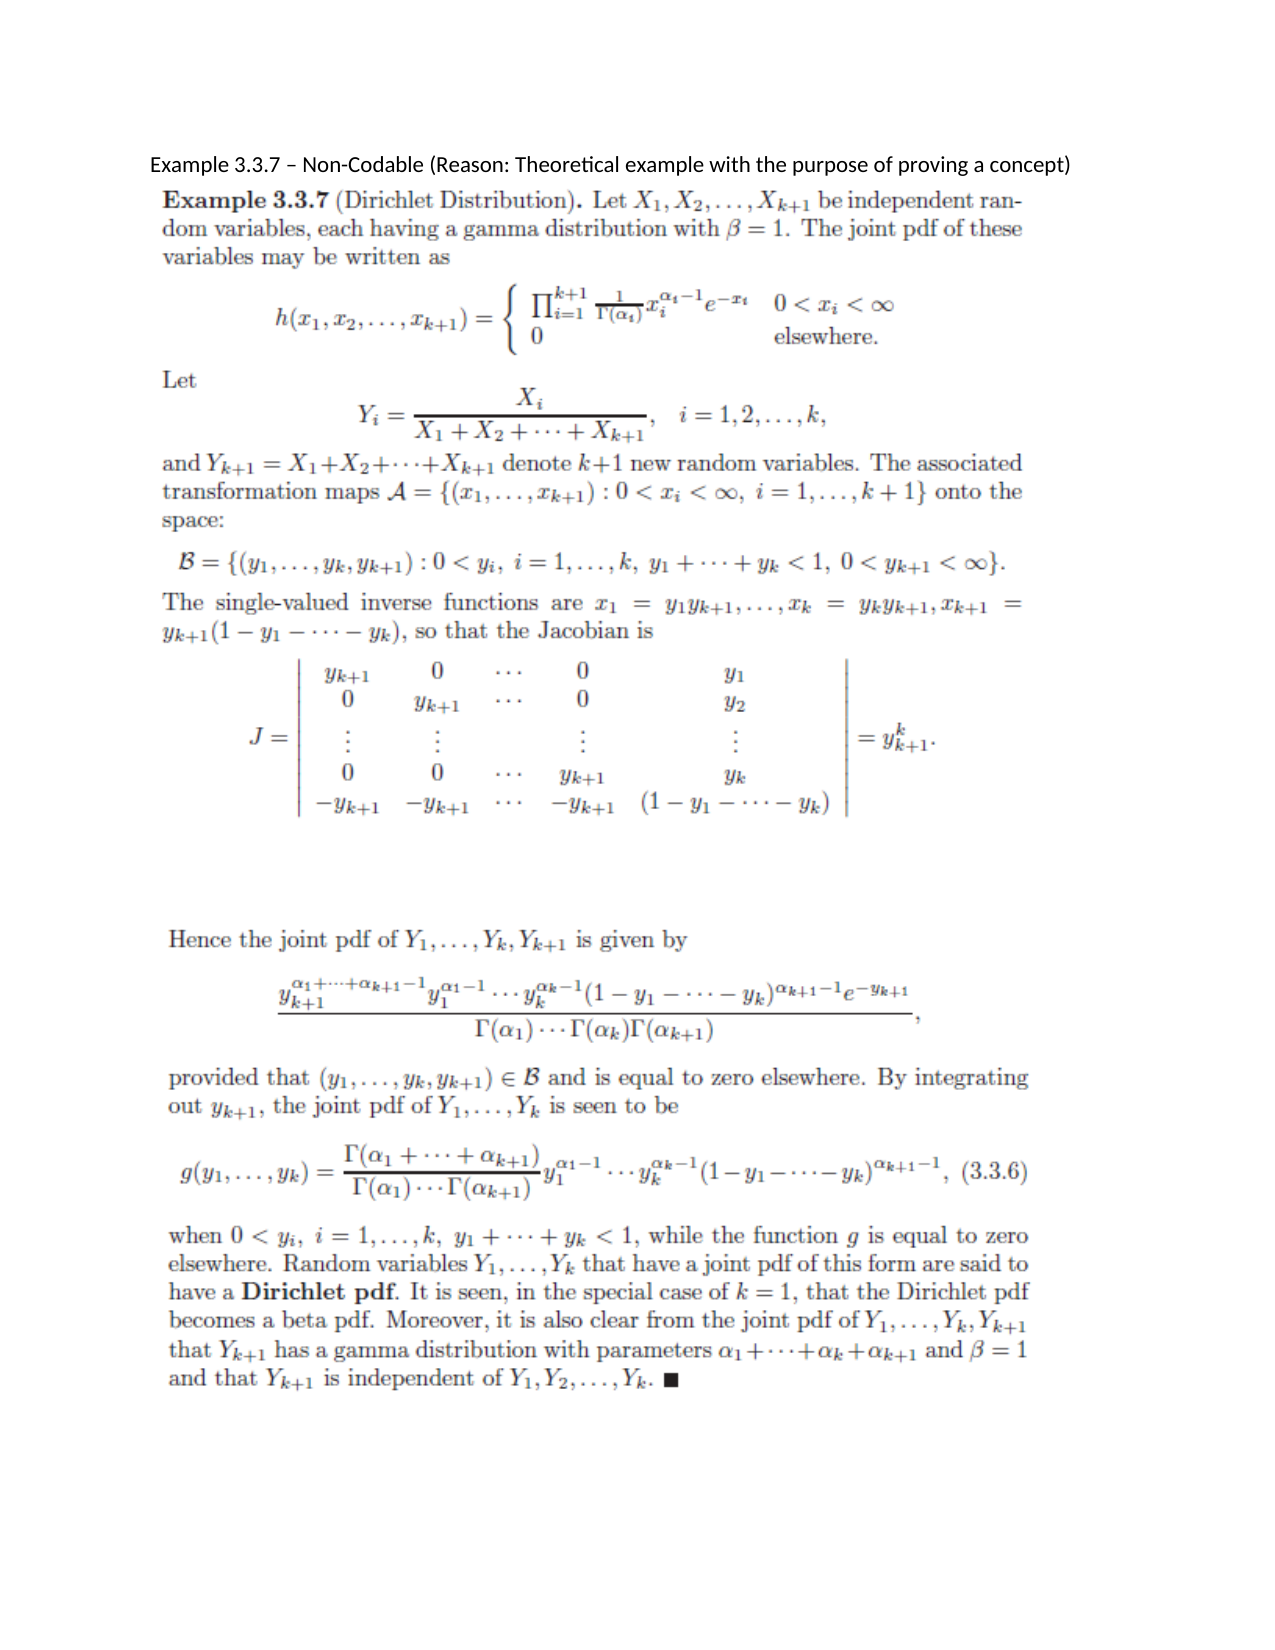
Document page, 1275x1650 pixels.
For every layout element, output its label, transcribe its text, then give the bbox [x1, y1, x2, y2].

picture [150, 180, 1055, 906]
picture [150, 913, 1063, 1414]
